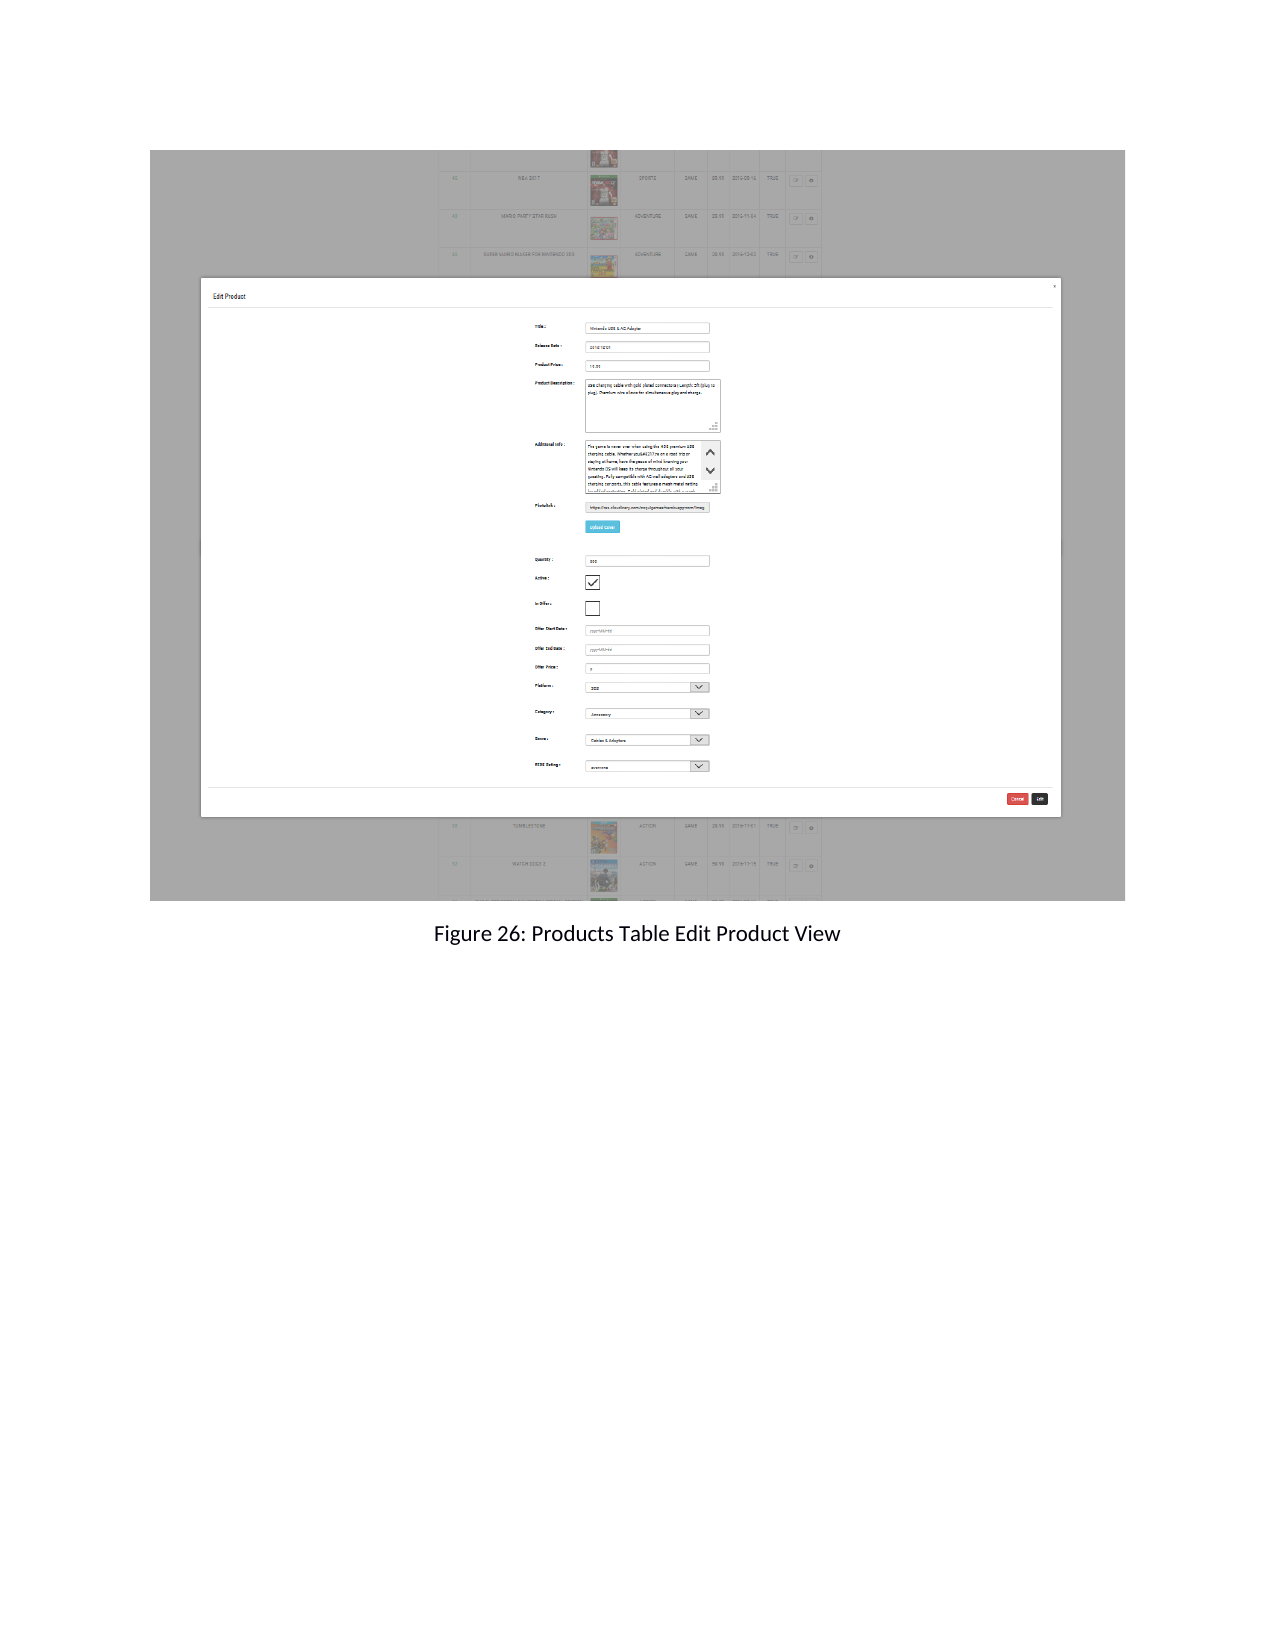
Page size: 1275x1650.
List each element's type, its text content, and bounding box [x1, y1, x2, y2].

text Figure 26: Products Table Edit Product View [150, 919, 1125, 947]
picture [150, 150, 1125, 901]
